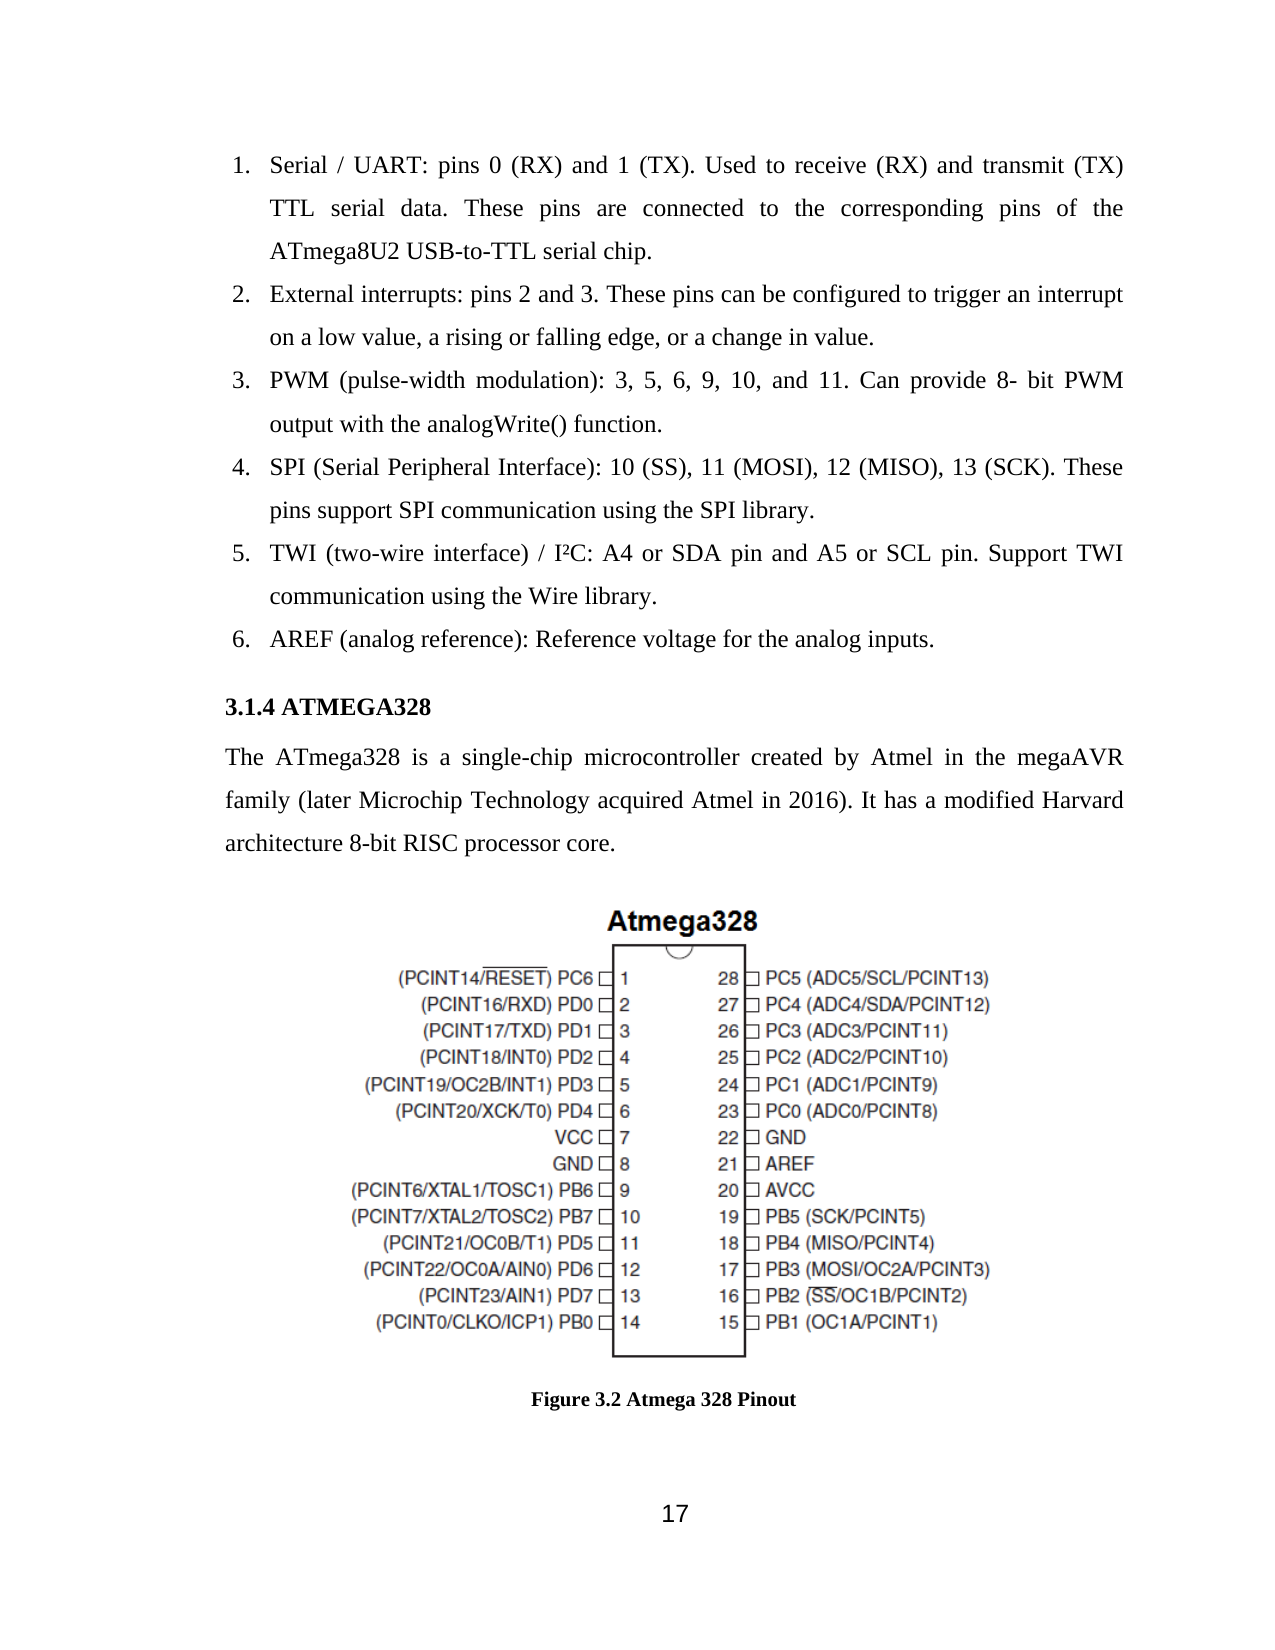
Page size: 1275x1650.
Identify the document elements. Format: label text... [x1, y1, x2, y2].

list AREF (analog reference): Reference voltage for the analog inputs. [232, 624, 1125, 653]
list Serial / UART: pins 0 (RX) and 1 (TX). Used to receive (RX) and transmit (TX) TTL serial data. These pins are connected to the corresponding pins of the ATmega8U2 USB-to-TTL serial chip. [232, 150, 1125, 265]
text The ATmega328 is a single-chip microcontroller created by Atmel in the megaAVR family (later Microchip Technology acquired Atmel in 2016). It has a modified Harvard architecture 8-bit RISC processor core. [225, 742, 1125, 857]
list SPI (Serial Peripheral Interface): 10 (SS), 11 (MOSI), 12 (MISO), 13 (SCK). These pins support SPI communication using the SPI library. [232, 452, 1125, 524]
list TWI (two-wire interface) / I²C: A4 or SDA pin and A5 or SCL pin. Support TWI communication using the Wire library. [232, 538, 1125, 610]
list External interrupts: pins 2 and 3. These pins can be configured to trigger an interrupt on a low value, a rising or falling edge, or a change in value. [232, 279, 1125, 351]
subtitle 3.1.4 ATMEGA328 [225, 692, 1125, 721]
picture [351, 901, 999, 1366]
list PWM (pulse-width modulation): 3, 5, 6, 9, 10, and 11. Can provide 8- bit PWM output with the analogWrite() function. [232, 366, 1125, 437]
